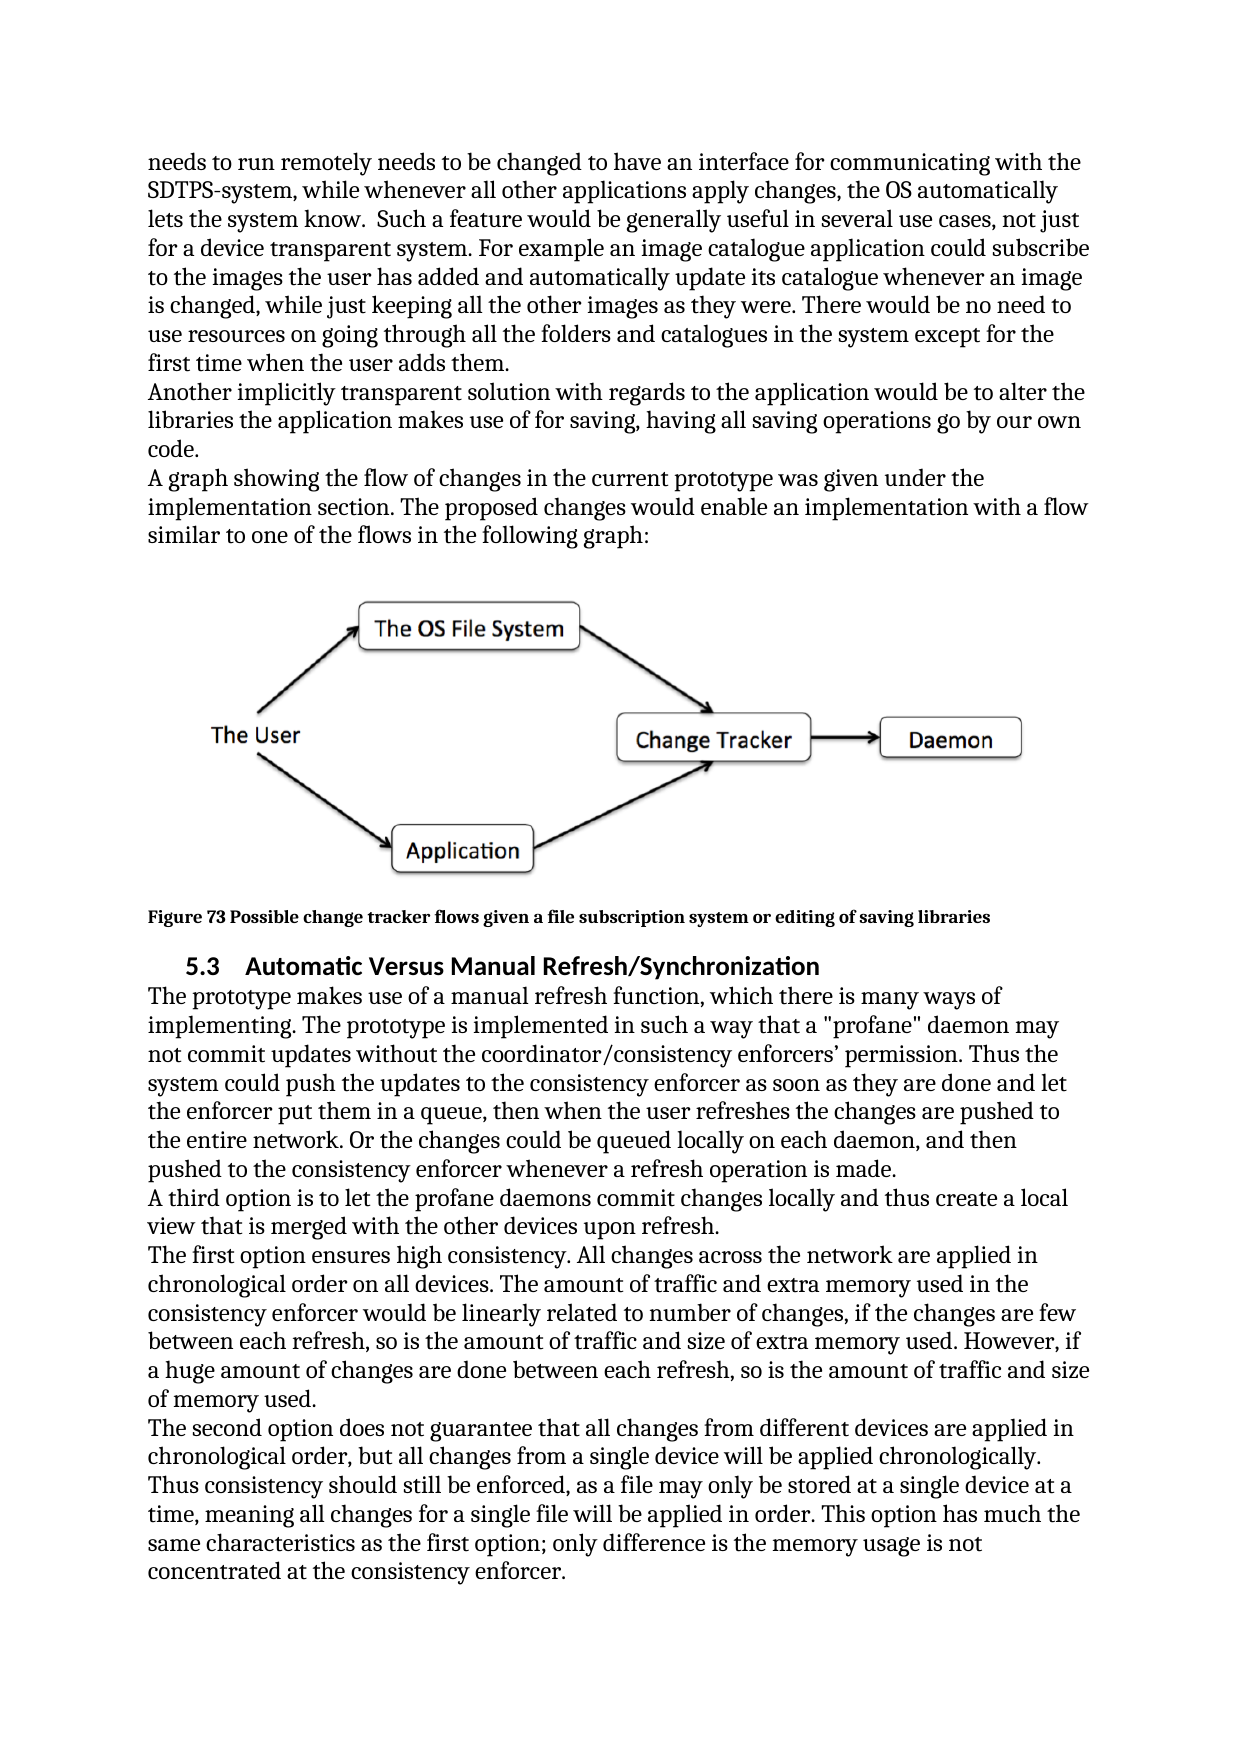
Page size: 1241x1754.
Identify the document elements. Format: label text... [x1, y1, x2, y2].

text Another implicitly transparent solution with regards to the application would be to alter the libraries the application makes use of for saving, having all saving operations go by our own code. [148, 378, 1092, 464]
picture [170, 550, 1070, 907]
subtitle Automatic Versus Manual Refresh/Synchronization [185, 949, 1092, 982]
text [148, 148, 1092, 378]
text A graph showing the flow of changes in the current prototype was given under the implementation section. The proposed changes would enable an implementation with a flow similar to one of the flows in the following graph: [148, 464, 1092, 550]
text Figure 73 Possible change tracker flows given a file subscription system or editing of saving libraries [148, 907, 1092, 928]
text The prototype makes use of a manual refresh function, which there is many ways of implementing. The prototype is implemented in such a way that a "profane" daemon may not commit updates without the coordinator/consistency enforcers’ permission. Thus the system could push the updates to the consistency enforcer as soon as they are done and let the enforcer put them in a queue, then when the user refreshes the changes are pushed to the entire network. Or the changes could be queued locally on each daemon, and then pushed to the consistency enforcer whenever a refresh operation is made. [148, 982, 1092, 1183]
text A third option is to let the profane daemons commit changes locally and thus create a local view that is merged with the other devices upon refresh. [148, 1183, 1092, 1241]
text The first option ensures high consistency. All changes across the network are applied in chronological order on all devices. The amount of traffic and extra memory used in the consistency enforcer would be linearly related to number of changes, if the changes are few between each refresh, so is the amount of traffic and size of extra memory used. However, if a huge amount of changes are done between each refresh, so is the amount of traffic and size of memory used. [148, 1241, 1092, 1413]
text The second option does not guarantee that all changes from different devices are applied in chronological order, but all changes from a single device will be applied chronologically. Thus consistency should still be enforced, as a file may only be stored at a single device at a time, meaning all changes for a single file will be applied in order. This option has much the same characteristics as the first option; only difference is the memory usage is not concentrated at the consistency enforcer. [148, 1413, 1092, 1586]
